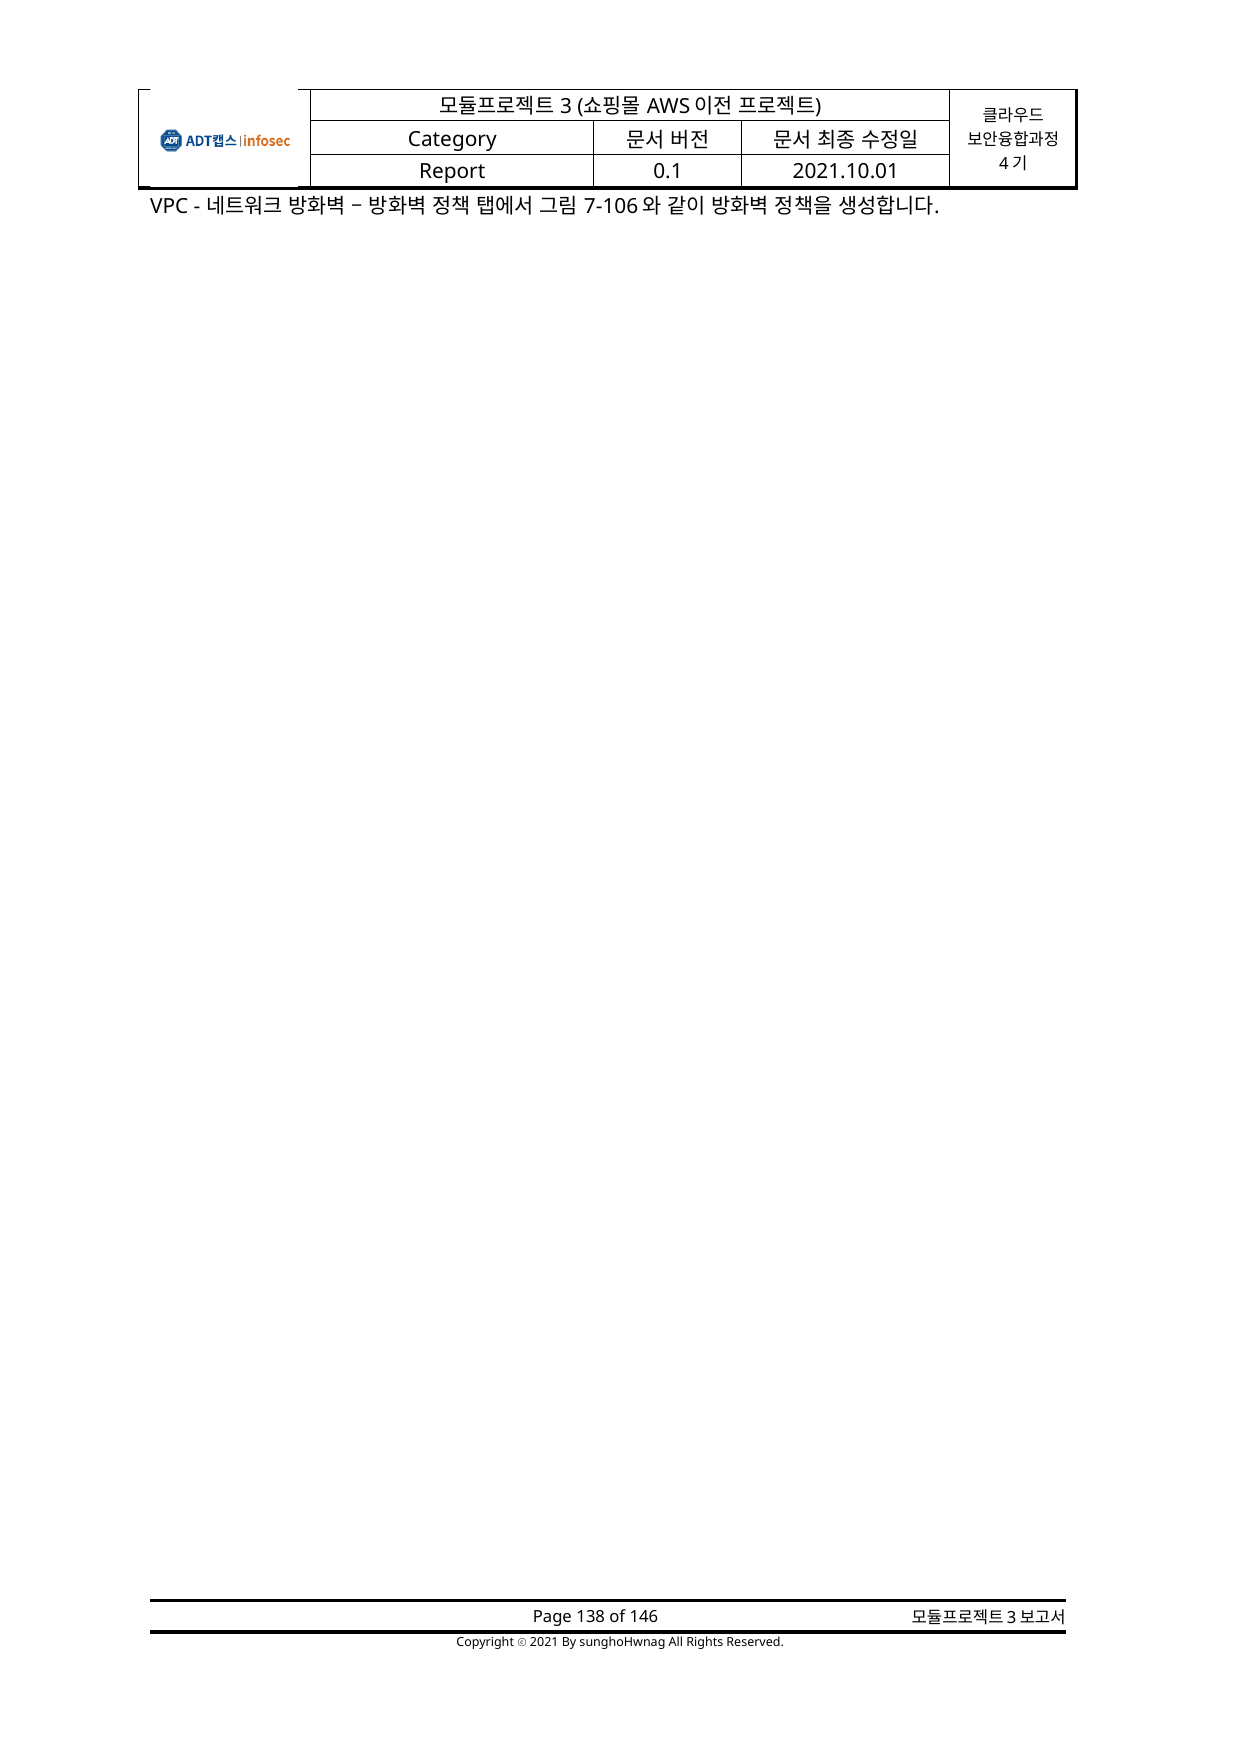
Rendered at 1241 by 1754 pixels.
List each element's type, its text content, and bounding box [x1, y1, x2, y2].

picture [150, 89, 298, 187]
